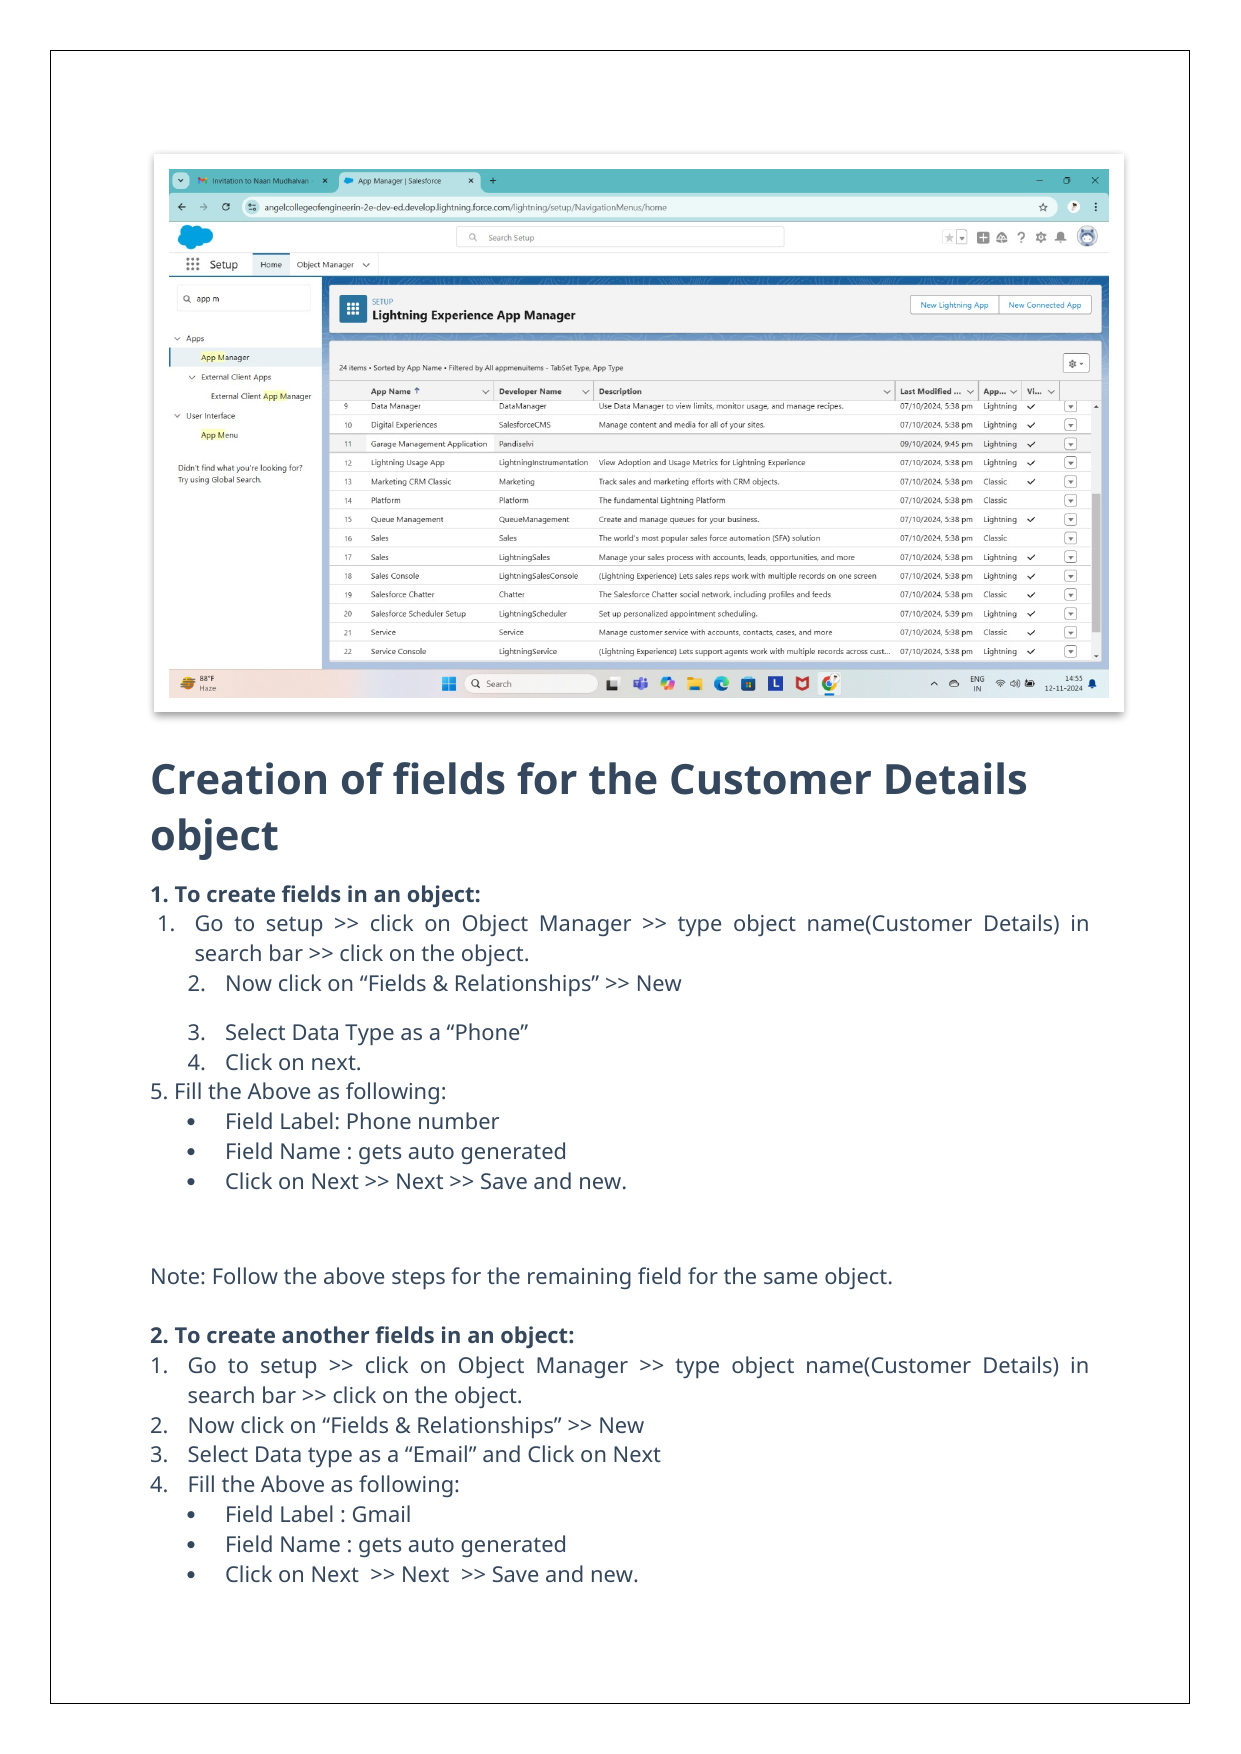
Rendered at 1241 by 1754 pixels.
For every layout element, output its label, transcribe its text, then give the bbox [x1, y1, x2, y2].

text 2. To create another fields in an object: [150, 1320, 1090, 1350]
list Field Label : Gmail [187, 1499, 1090, 1529]
text 1. To create fields in an object: [150, 879, 1090, 908]
list Select Data Type as a “Phone” [187, 1017, 1090, 1047]
list Field Name : gets auto generated [187, 1529, 1090, 1558]
list Click on next. [187, 1047, 1090, 1076]
list Field Label: Phone number [187, 1106, 1090, 1136]
list Click on Next >> Next >> Save and new. [187, 1558, 1090, 1588]
list Go to setup >> click on Object Manager >> type object name(Customer Details) in search bar >> click on the object. [150, 1350, 1090, 1409]
picture [169, 169, 1109, 698]
list Now click on “Fields & Relationships” >> New [187, 968, 1090, 998]
list Now click on “Fields & Relationships” >> New [150, 1409, 1090, 1439]
list Go to setup >> click on Object Manager >> type object name(Customer Details) in search bar >> click on the object. [157, 908, 1090, 968]
text 5. Fill the Above as following: [150, 1076, 1090, 1106]
list Field Name : gets auto generated [187, 1136, 1090, 1166]
text Note: Follow the above steps for the remaining field for the same object. [150, 1261, 1090, 1290]
list Fill the Above as following: [150, 1469, 1090, 1499]
text Creation of fields for the Customer Details object [150, 749, 1090, 863]
list Select Data type as a “Email” and Click on Next [150, 1439, 1090, 1469]
list Click on Next >> Next >> Save and new. [187, 1166, 1090, 1196]
